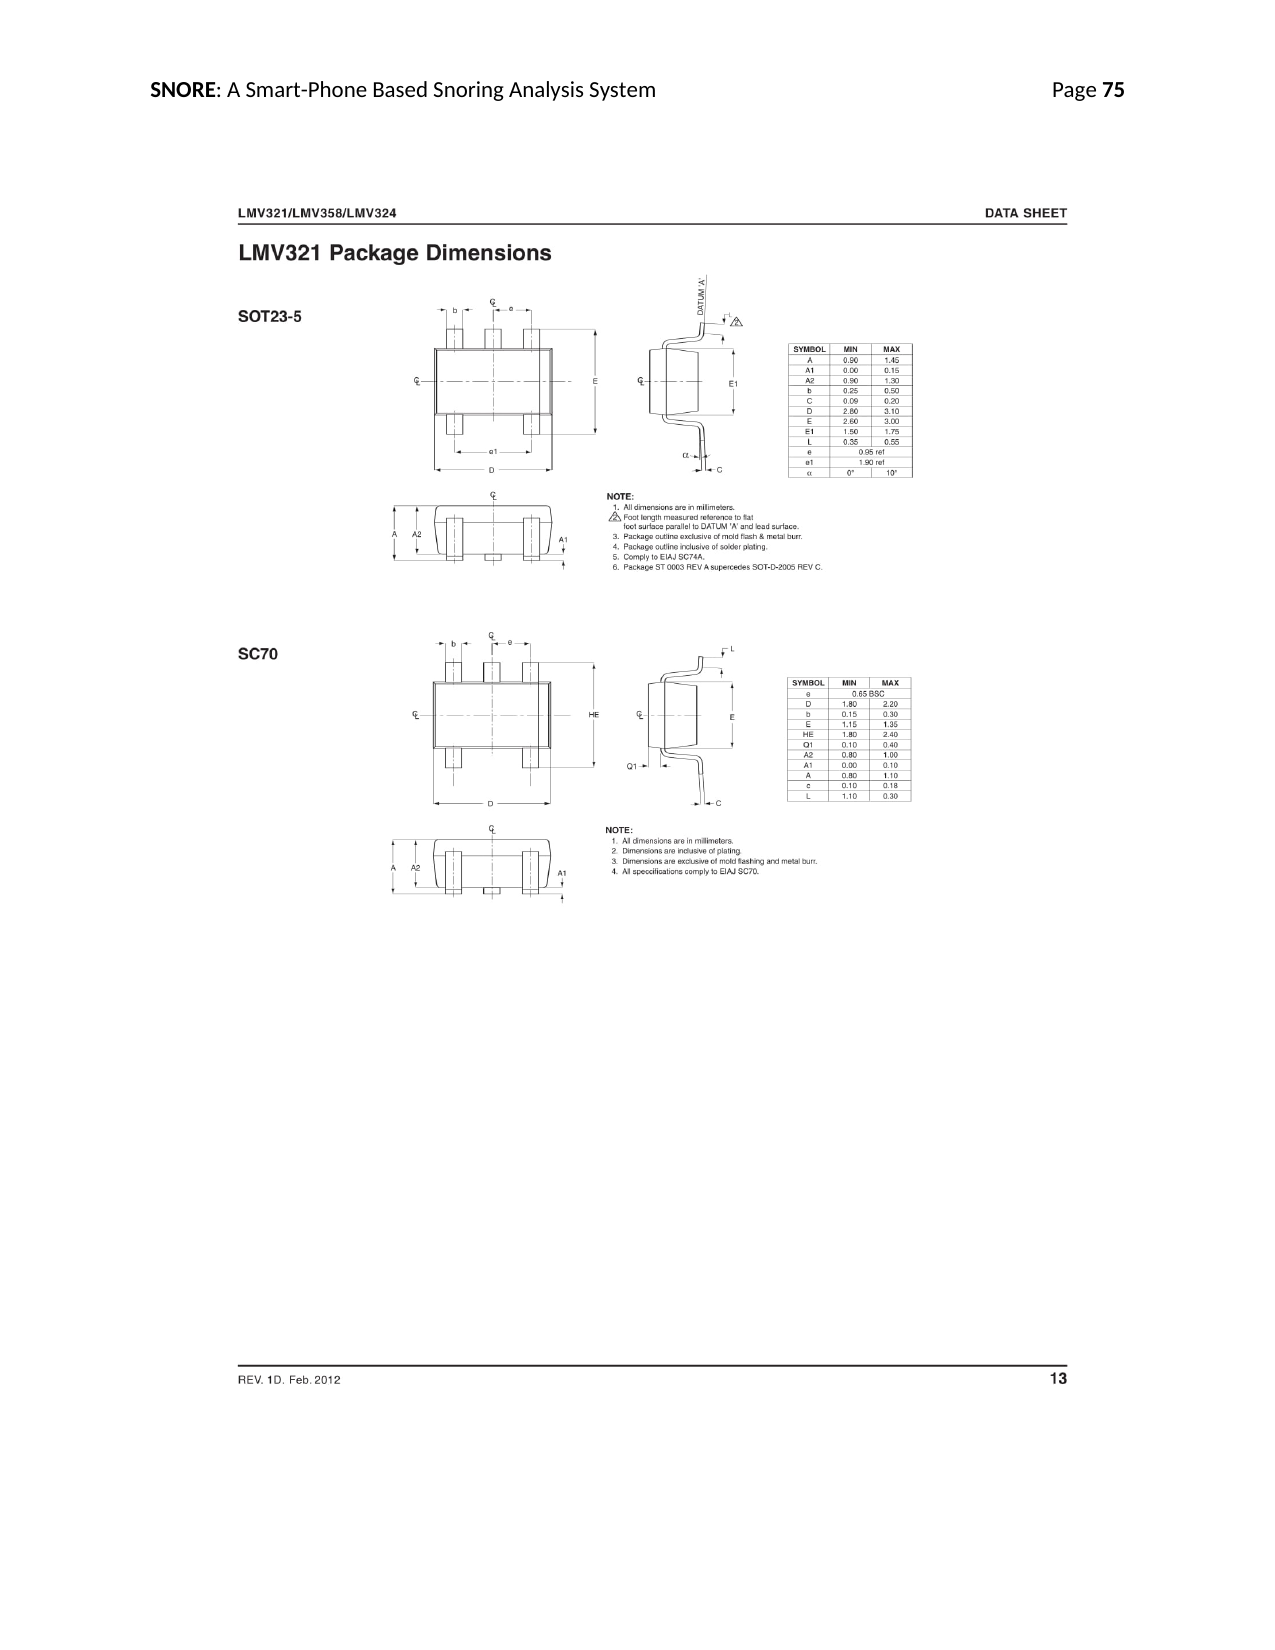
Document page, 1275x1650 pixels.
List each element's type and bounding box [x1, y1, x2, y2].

picture [150, 150, 1125, 1412]
